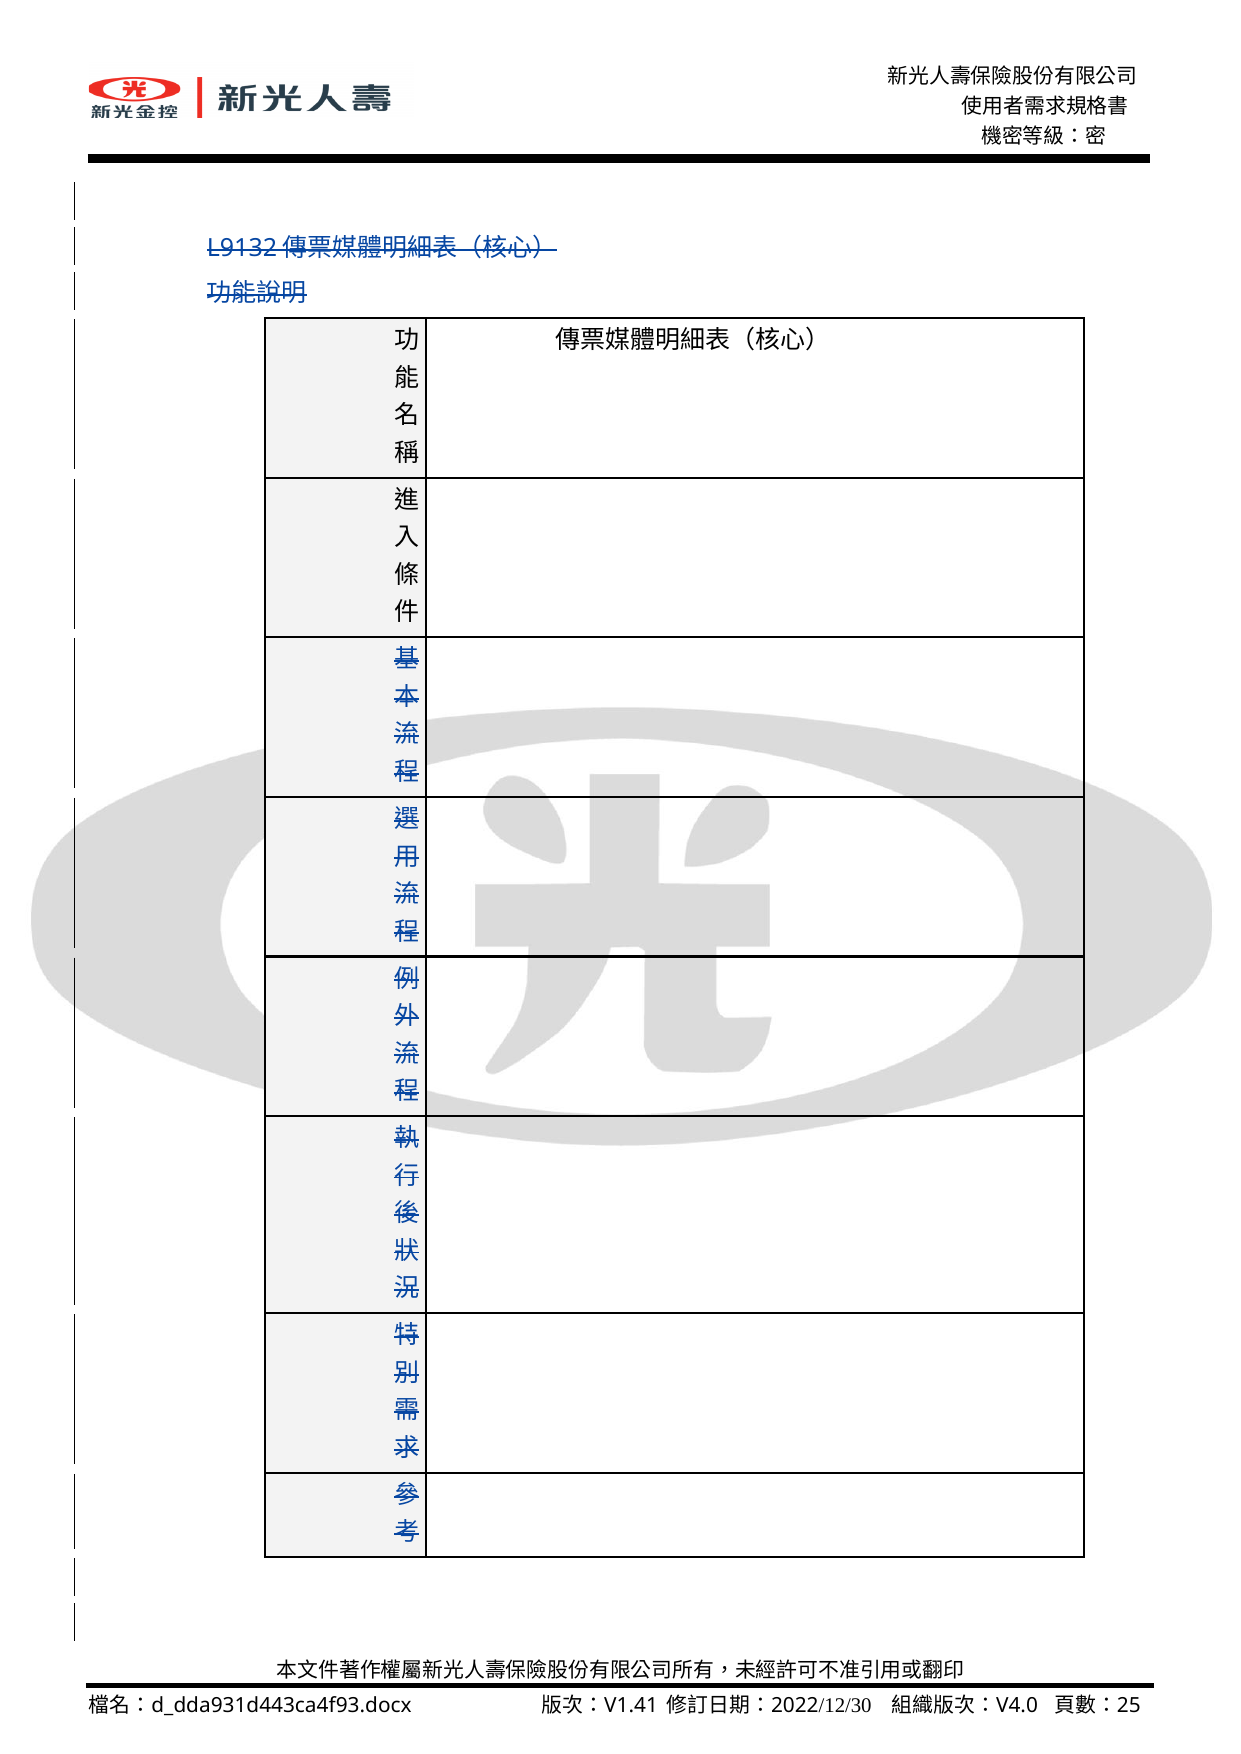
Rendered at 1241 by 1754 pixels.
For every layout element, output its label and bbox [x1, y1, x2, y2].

table_cell [427, 798, 1083, 955]
table_cell [266, 1474, 425, 1556]
table_cell [427, 958, 1083, 1115]
table_cell [427, 1117, 1083, 1312]
table_cell [427, 479, 1083, 636]
picture [25, 699, 264, 1152]
picture [88, 61, 414, 118]
table_cell [266, 798, 425, 955]
table_cell [266, 958, 425, 1115]
table_cell [266, 1314, 425, 1472]
table_cell [266, 479, 425, 636]
table_header [266, 319, 425, 477]
table_cell [427, 638, 1083, 796]
table_cell [427, 1474, 1083, 1556]
table_cell [427, 1314, 1083, 1472]
table_header [427, 319, 1083, 477]
picture [1085, 699, 1215, 1152]
table_cell [266, 638, 425, 796]
table_cell [266, 1117, 425, 1312]
